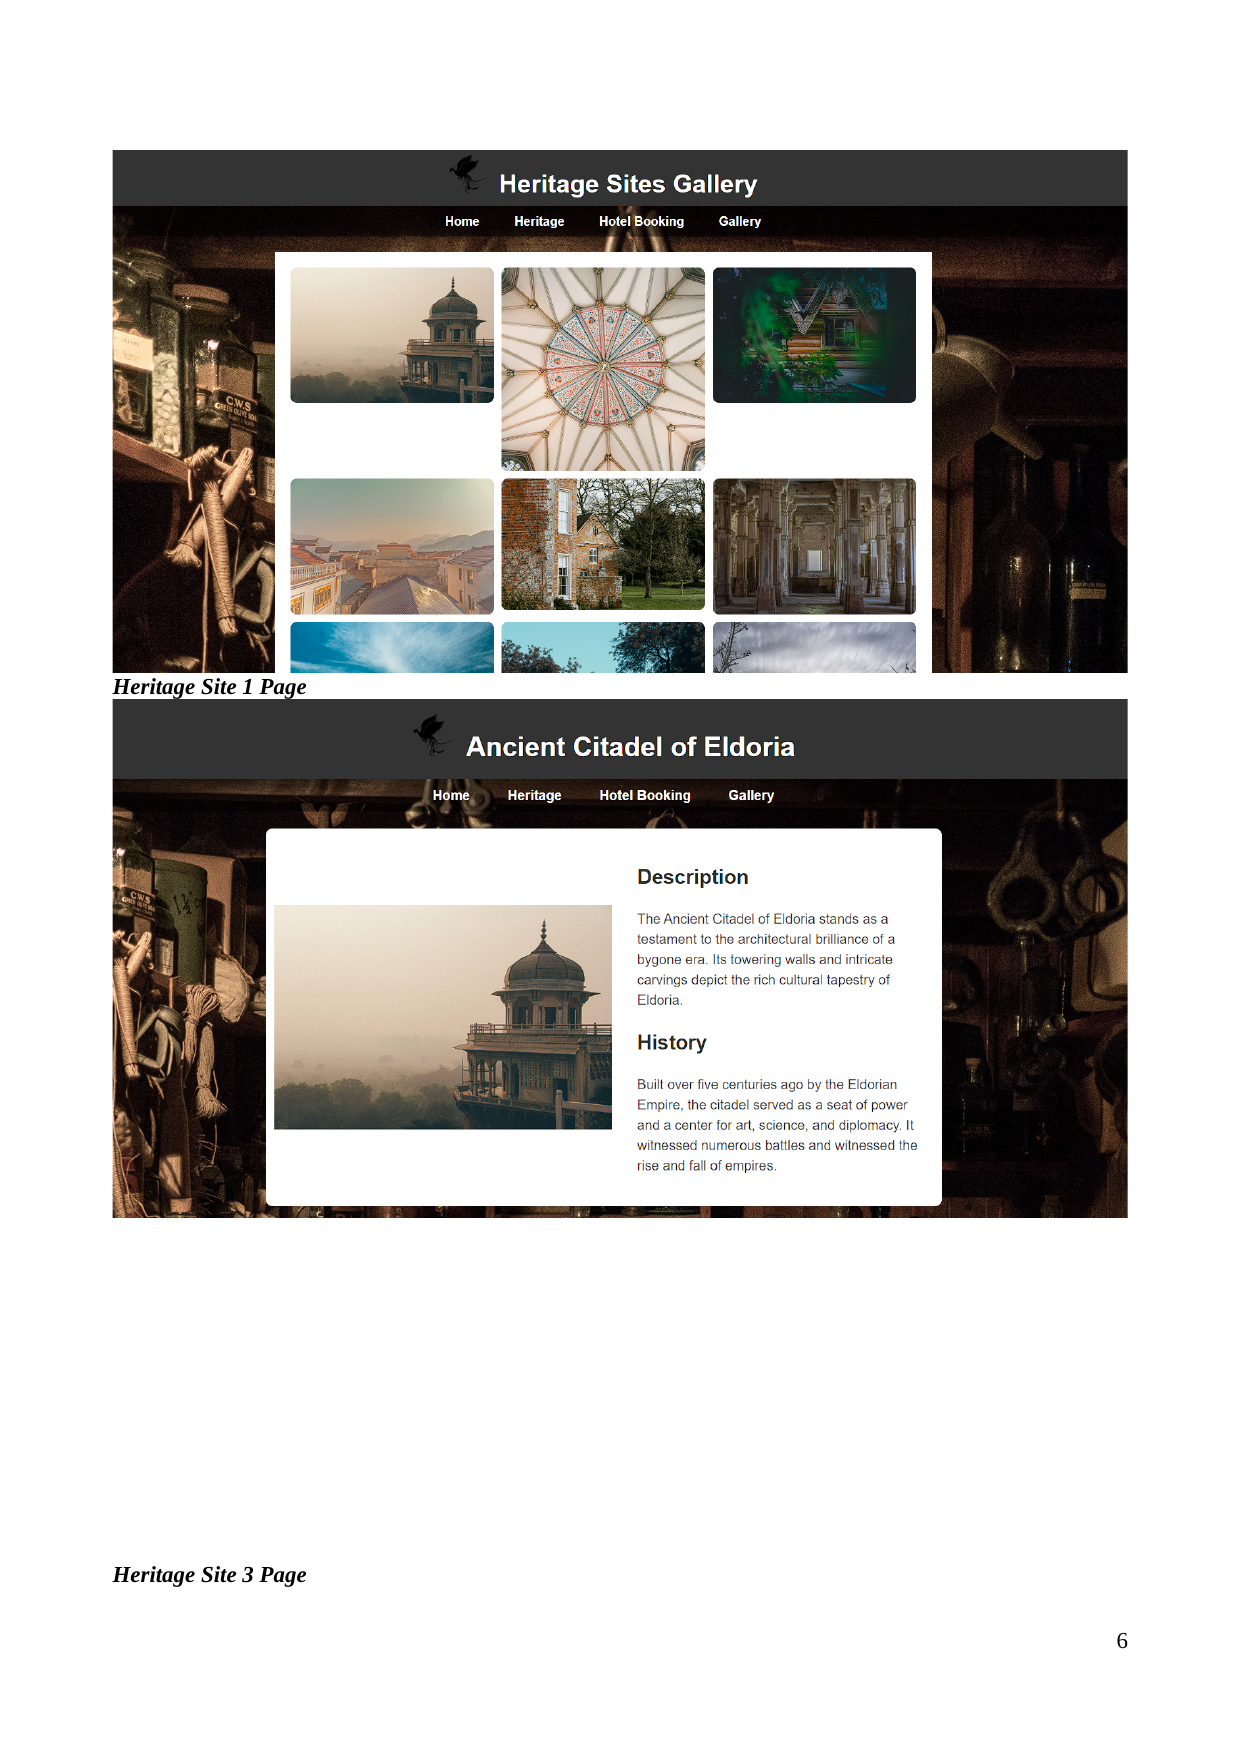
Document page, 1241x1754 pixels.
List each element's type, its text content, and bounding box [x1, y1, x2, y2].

text Heritage Site 3 Page [112, 1561, 1128, 1587]
picture [112, 150, 1128, 673]
picture [112, 699, 1128, 1218]
text Heritage Site 1 Page [112, 673, 1128, 699]
